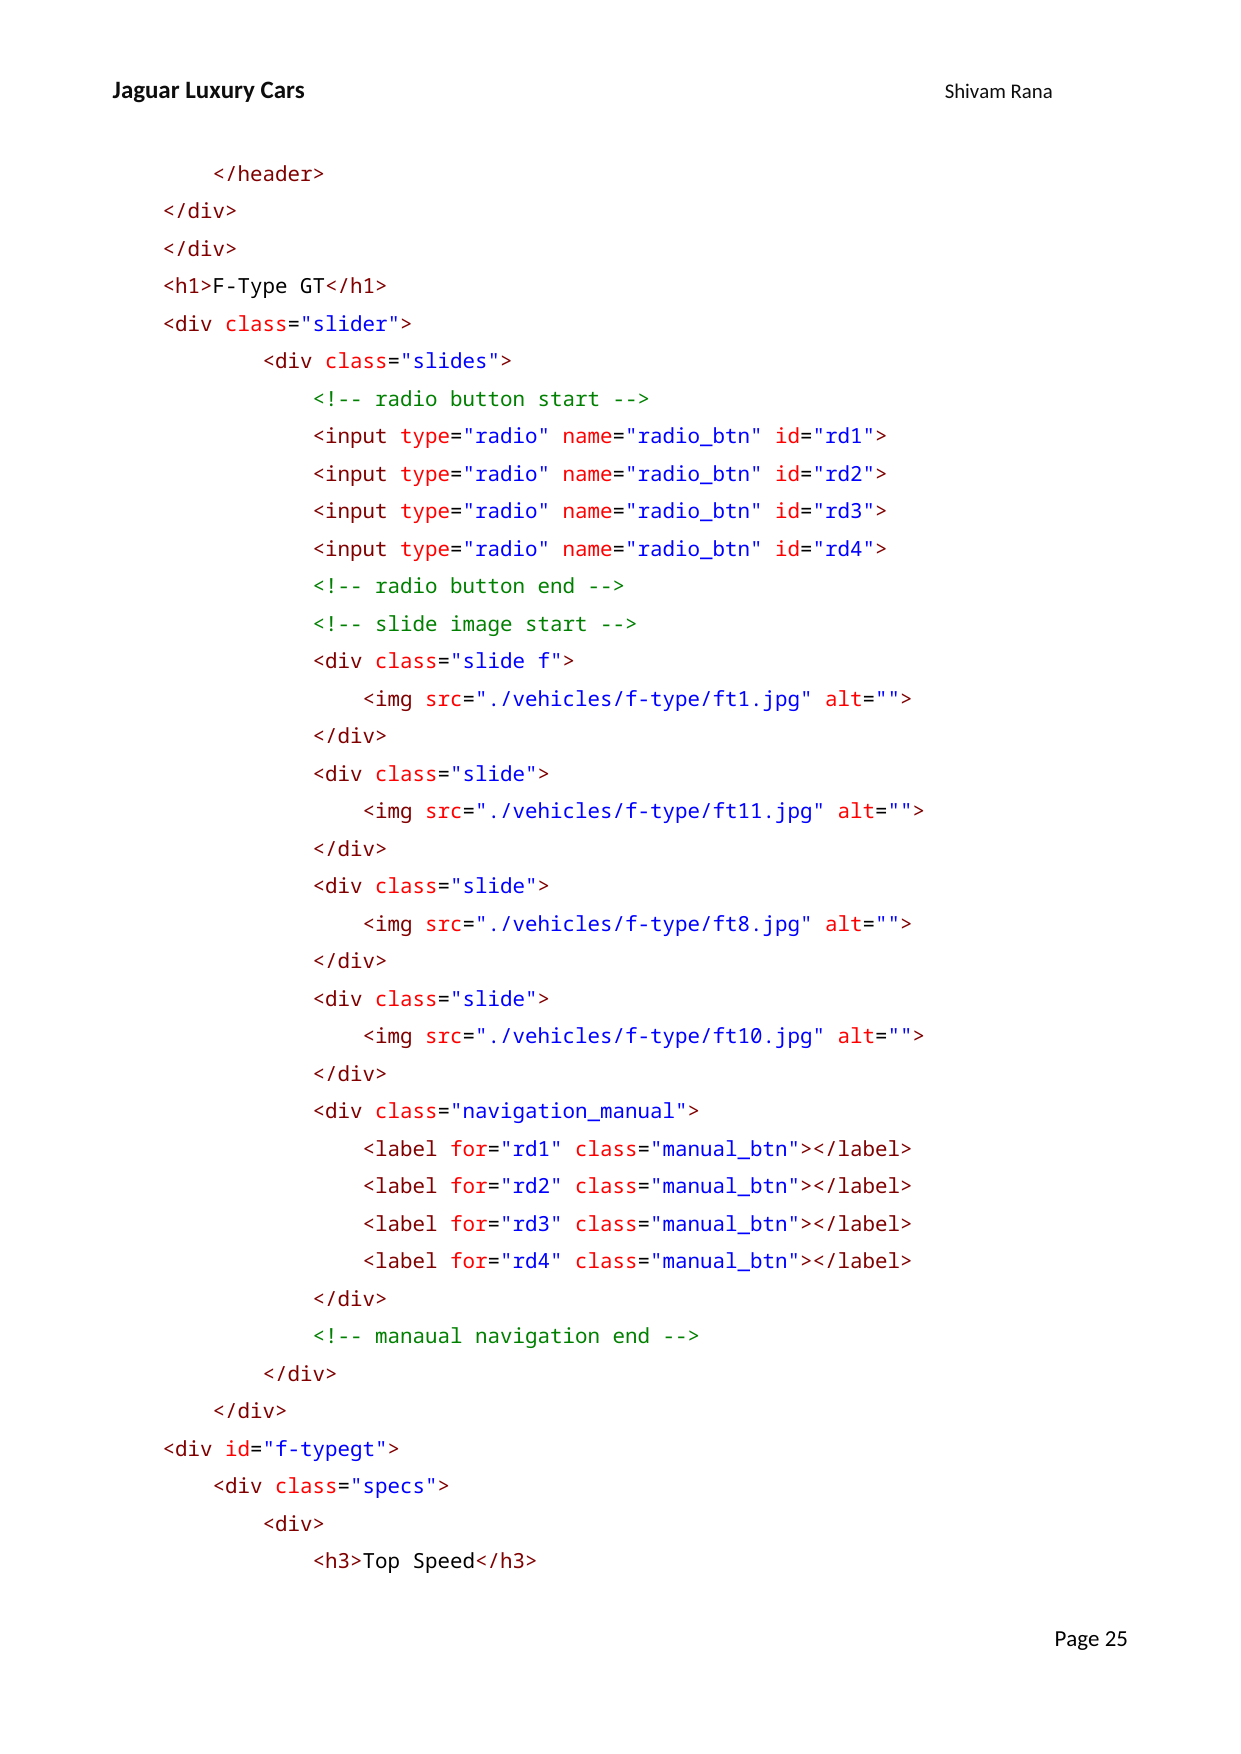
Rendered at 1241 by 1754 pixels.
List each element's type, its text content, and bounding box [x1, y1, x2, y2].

text <label for="rd2" class="manual_btn"></label> [112, 1162, 1128, 1200]
text <img src="./vehicles/f-type/ft10.jpg" alt=""> [112, 1012, 1128, 1050]
text </div> [112, 825, 1128, 862]
text </div> [112, 225, 1128, 262]
text </div> [112, 1050, 1128, 1087]
text <label for="rd4" class="manual_btn"></label> [112, 1237, 1128, 1275]
text </div> [112, 1275, 1128, 1312]
text <label for="rd1" class="manual_btn"></label> [112, 1125, 1128, 1162]
text <!-- radio button end --> [112, 562, 1128, 600]
text </div> [112, 1387, 1128, 1425]
text <h1>F-Type GT</h1> [112, 262, 1128, 300]
text </div> [112, 1350, 1128, 1387]
text <input type="radio" name="radio_btn" id="rd4"> [112, 525, 1128, 562]
text <div> [112, 1500, 1128, 1537]
text <h3>Top Speed</h3> [112, 1537, 1128, 1575]
text <div class="slider"> [112, 300, 1128, 337]
text <div class="slide"> [112, 975, 1128, 1012]
text <div class="slide"> [112, 750, 1128, 787]
text <!-- radio button start --> [112, 375, 1128, 412]
text </div> [112, 187, 1128, 225]
text <div class="slide"> [112, 862, 1128, 900]
text <img src="./vehicles/f-type/ft11.jpg" alt=""> [112, 787, 1128, 825]
text <input type="radio" name="radio_btn" id="rd3"> [112, 487, 1128, 525]
text </header> [112, 150, 1128, 187]
text <div class="specs"> [112, 1462, 1128, 1500]
text <label for="rd3" class="manual_btn"></label> [112, 1200, 1128, 1237]
text <div class="slide f"> [112, 637, 1128, 675]
text <img src="./vehicles/f-type/ft8.jpg" alt=""> [112, 900, 1128, 937]
text <!-- slide image start --> [112, 600, 1128, 637]
text </div> [112, 937, 1128, 975]
text <div id="f-typegt"> [112, 1425, 1128, 1462]
text <img src="./vehicles/f-type/ft1.jpg" alt=""> [112, 675, 1128, 712]
text <div class="slides"> [112, 337, 1128, 375]
text <div class="navigation_manual"> [112, 1087, 1128, 1125]
text </div> [112, 712, 1128, 750]
text <input type="radio" name="radio_btn" id="rd2"> [112, 450, 1128, 487]
text <input type="radio" name="radio_btn" id="rd1"> [112, 412, 1128, 450]
text <!-- manaual navigation end --> [112, 1312, 1128, 1350]
